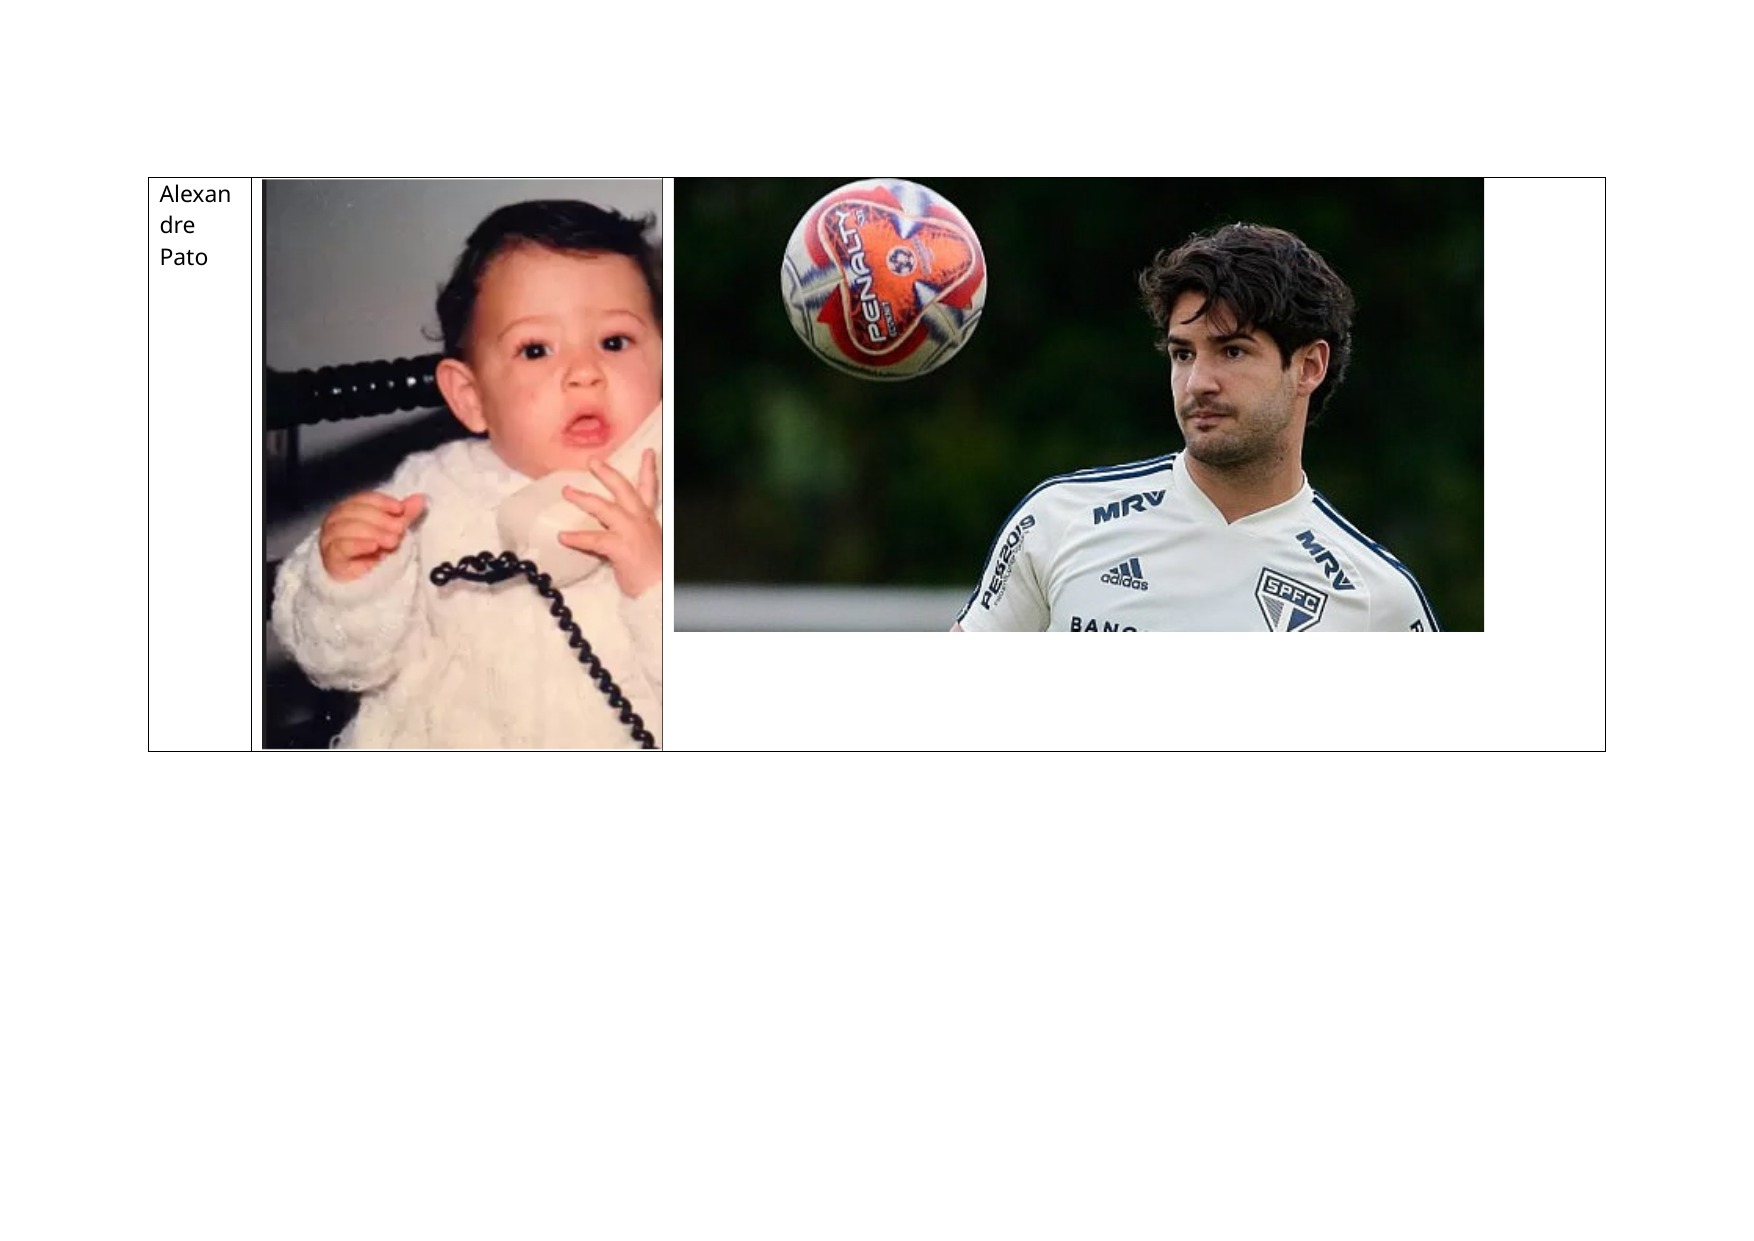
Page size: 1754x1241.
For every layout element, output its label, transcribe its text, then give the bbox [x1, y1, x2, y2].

table_cell [252, 178, 262, 751]
table_cell Alexandre Pato [149, 178, 251, 751]
picture [673, 178, 1485, 632]
table_cell [663, 178, 1605, 751]
picture [262, 178, 663, 751]
